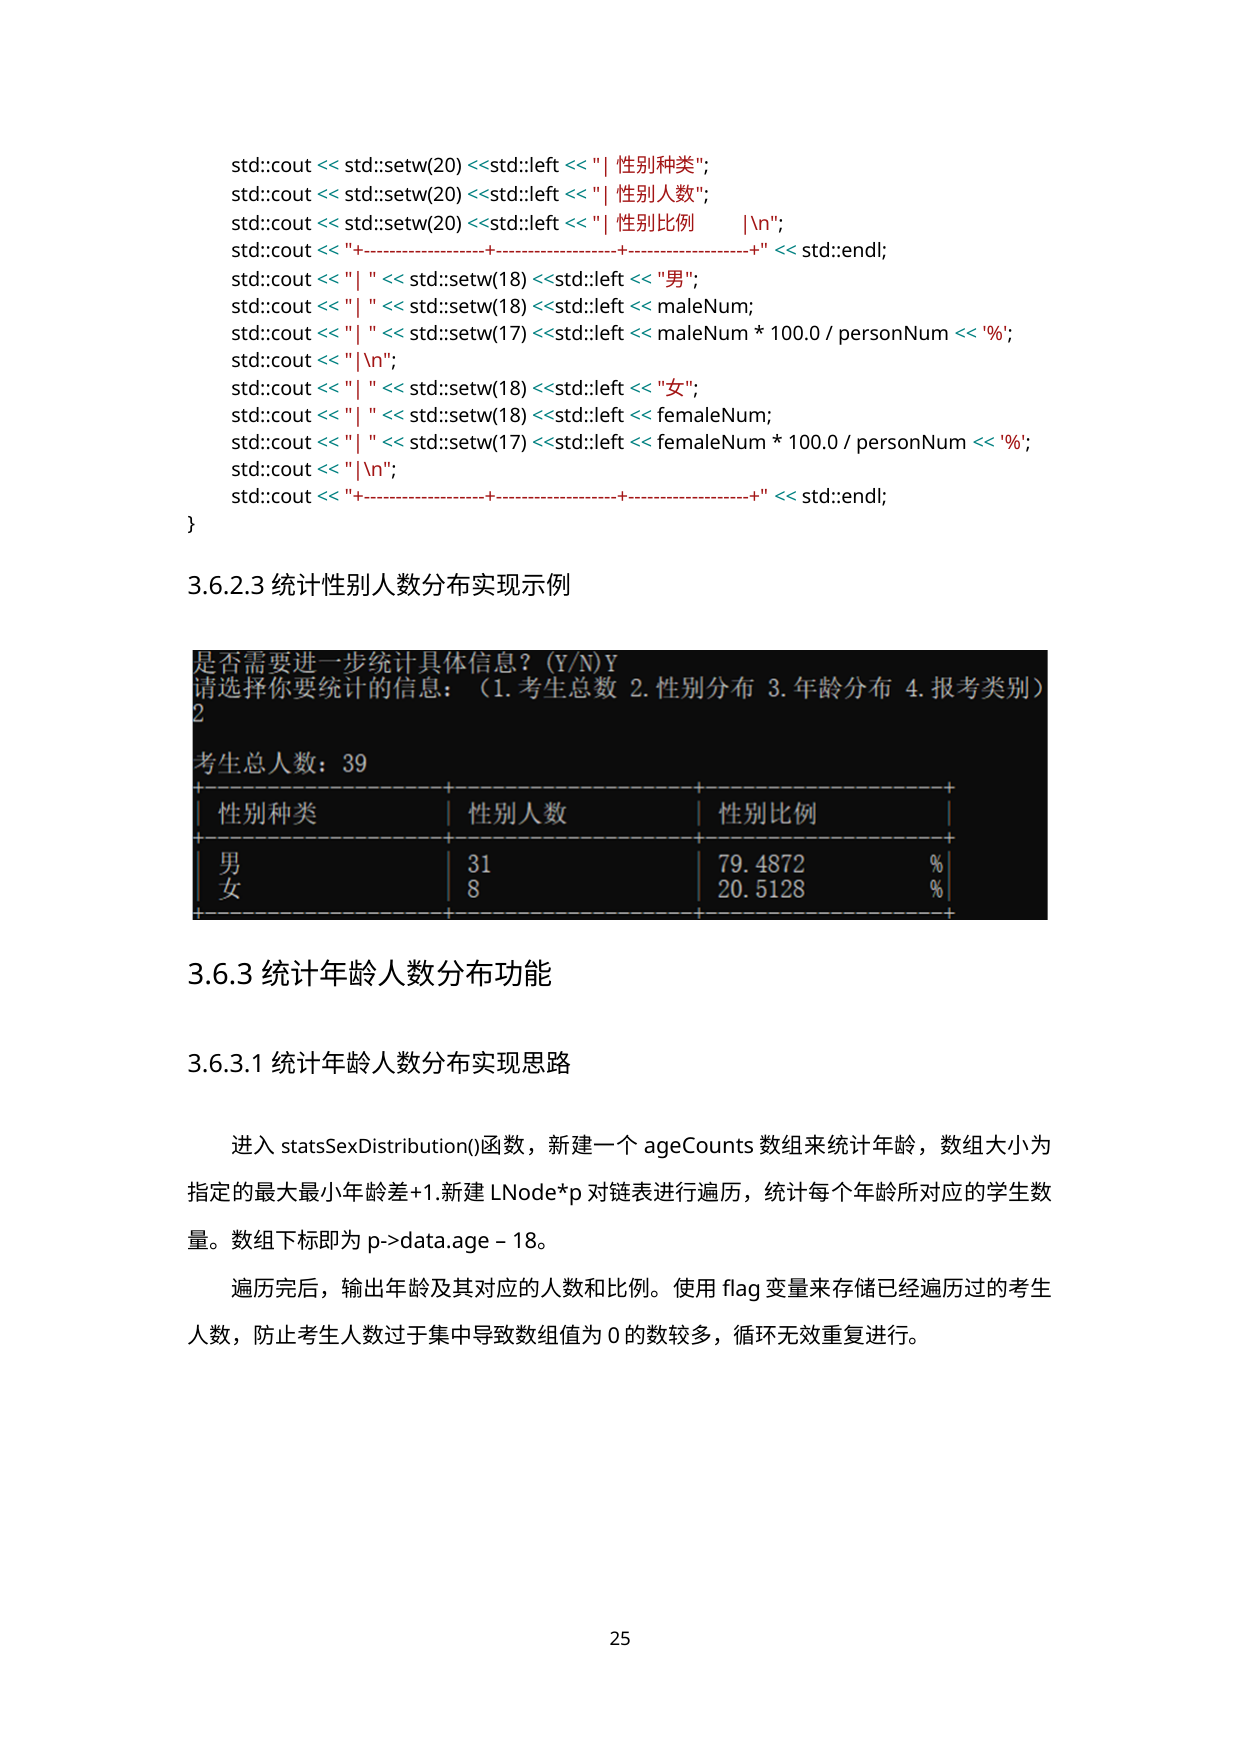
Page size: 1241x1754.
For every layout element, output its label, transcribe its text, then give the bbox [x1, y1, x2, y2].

text 进入statsSexDistribution()函数，新建一个ageCounts数组来统计年龄，数组大小为指定的最大最小年龄差+1.新建LNode*p对链表进行遍历，统计每个年龄所对应的学生数量。数组下标即为p->data.age – 18。 [187, 1128, 1053, 1255]
text std::cout << std::setw(20) <<std::left << "| 性别比例 |\n"; [187, 207, 1053, 236]
text std::cout << std::setw(20) <<std::left << "| 性别种类"; [187, 150, 1053, 179]
text std::cout << "| " << std::setw(18) <<std::left << maleNum; [187, 292, 1053, 319]
text std::cout << "| " << std::setw(18) <<std::left << femaleNum; [187, 402, 1053, 429]
text std::cout << "|\n"; [187, 346, 1053, 373]
text } [187, 509, 1053, 537]
text std::cout << "|\n"; [187, 456, 1053, 483]
text std::cout << "| " << std::setw(18) <<std::left << "男"; [187, 263, 1053, 292]
subtitle 3.6.3 统计年龄人数分布功能 [187, 951, 1053, 993]
subtitle 3.6.3.1 统计年龄人数分布实现思路 [187, 1043, 1053, 1079]
text std::cout << "| " << std::setw(18) <<std::left << "女"; [187, 373, 1053, 402]
text std::cout << "| " << std::setw(17) <<std::left << femaleNum * 100.0 / personNum << '%'; [187, 429, 1053, 456]
text std::cout << std::setw(20) <<std::left << "| 性别人数"; [187, 179, 1053, 207]
text std::cout << "+-------------------+-------------------+-------------------+" << std::endl; [187, 483, 1053, 509]
text std::cout << "| " << std::setw(17) <<std::left << maleNum * 100.0 / personNum << '%'; [187, 319, 1053, 346]
text 遍历完后，输出年龄及其对应的人数和比例。使用flag变量来存储已经遍历过的考生人数，防止考生人数过于集中导致数组值为0的数较多，循环无效重复进行。 [187, 1271, 1053, 1350]
text std::cout << "+-------------------+-------------------+-------------------+" << std::endl; [187, 236, 1053, 263]
picture [192, 650, 1048, 920]
subtitle 3.6.2.3 统计性别人数分布实现示例 [187, 566, 1053, 602]
